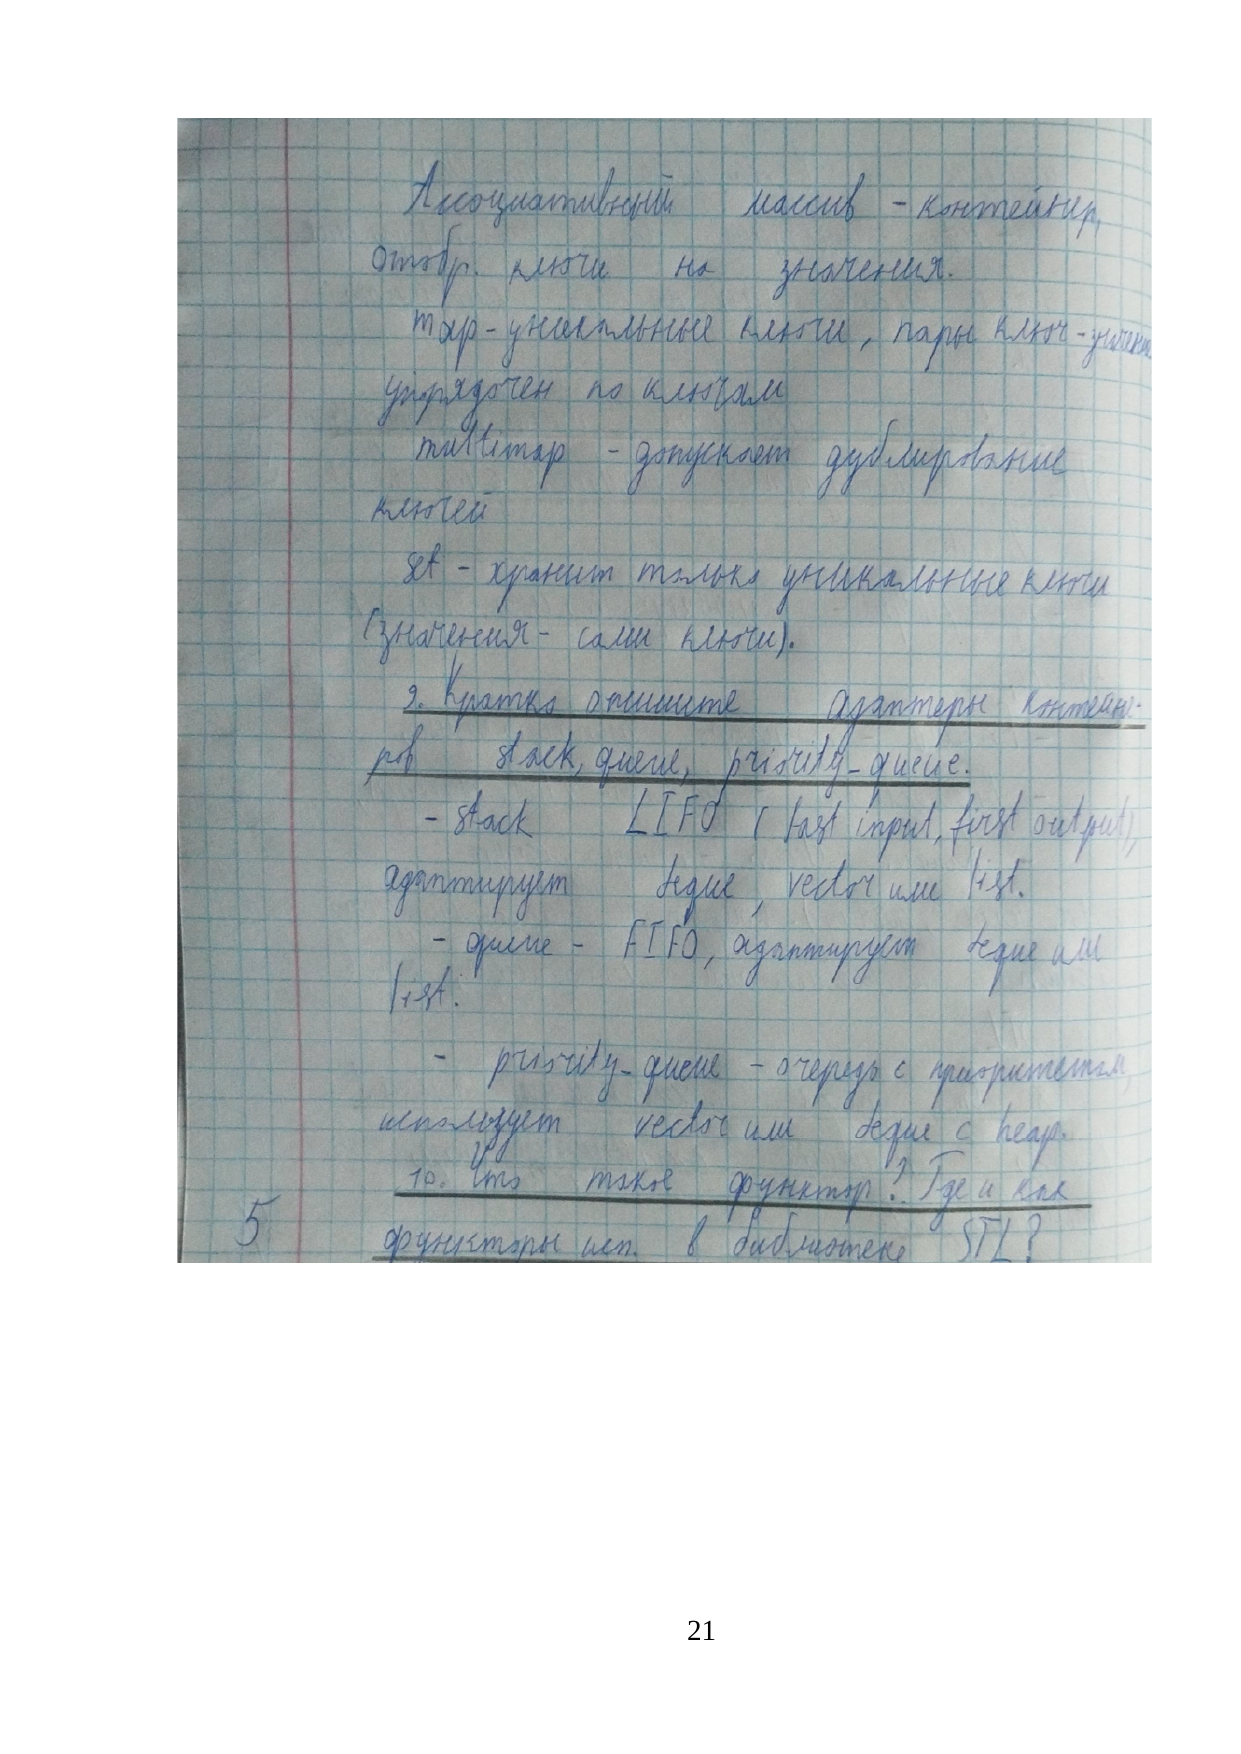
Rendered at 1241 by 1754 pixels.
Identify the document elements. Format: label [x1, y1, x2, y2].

picture [177, 118, 1152, 1263]
